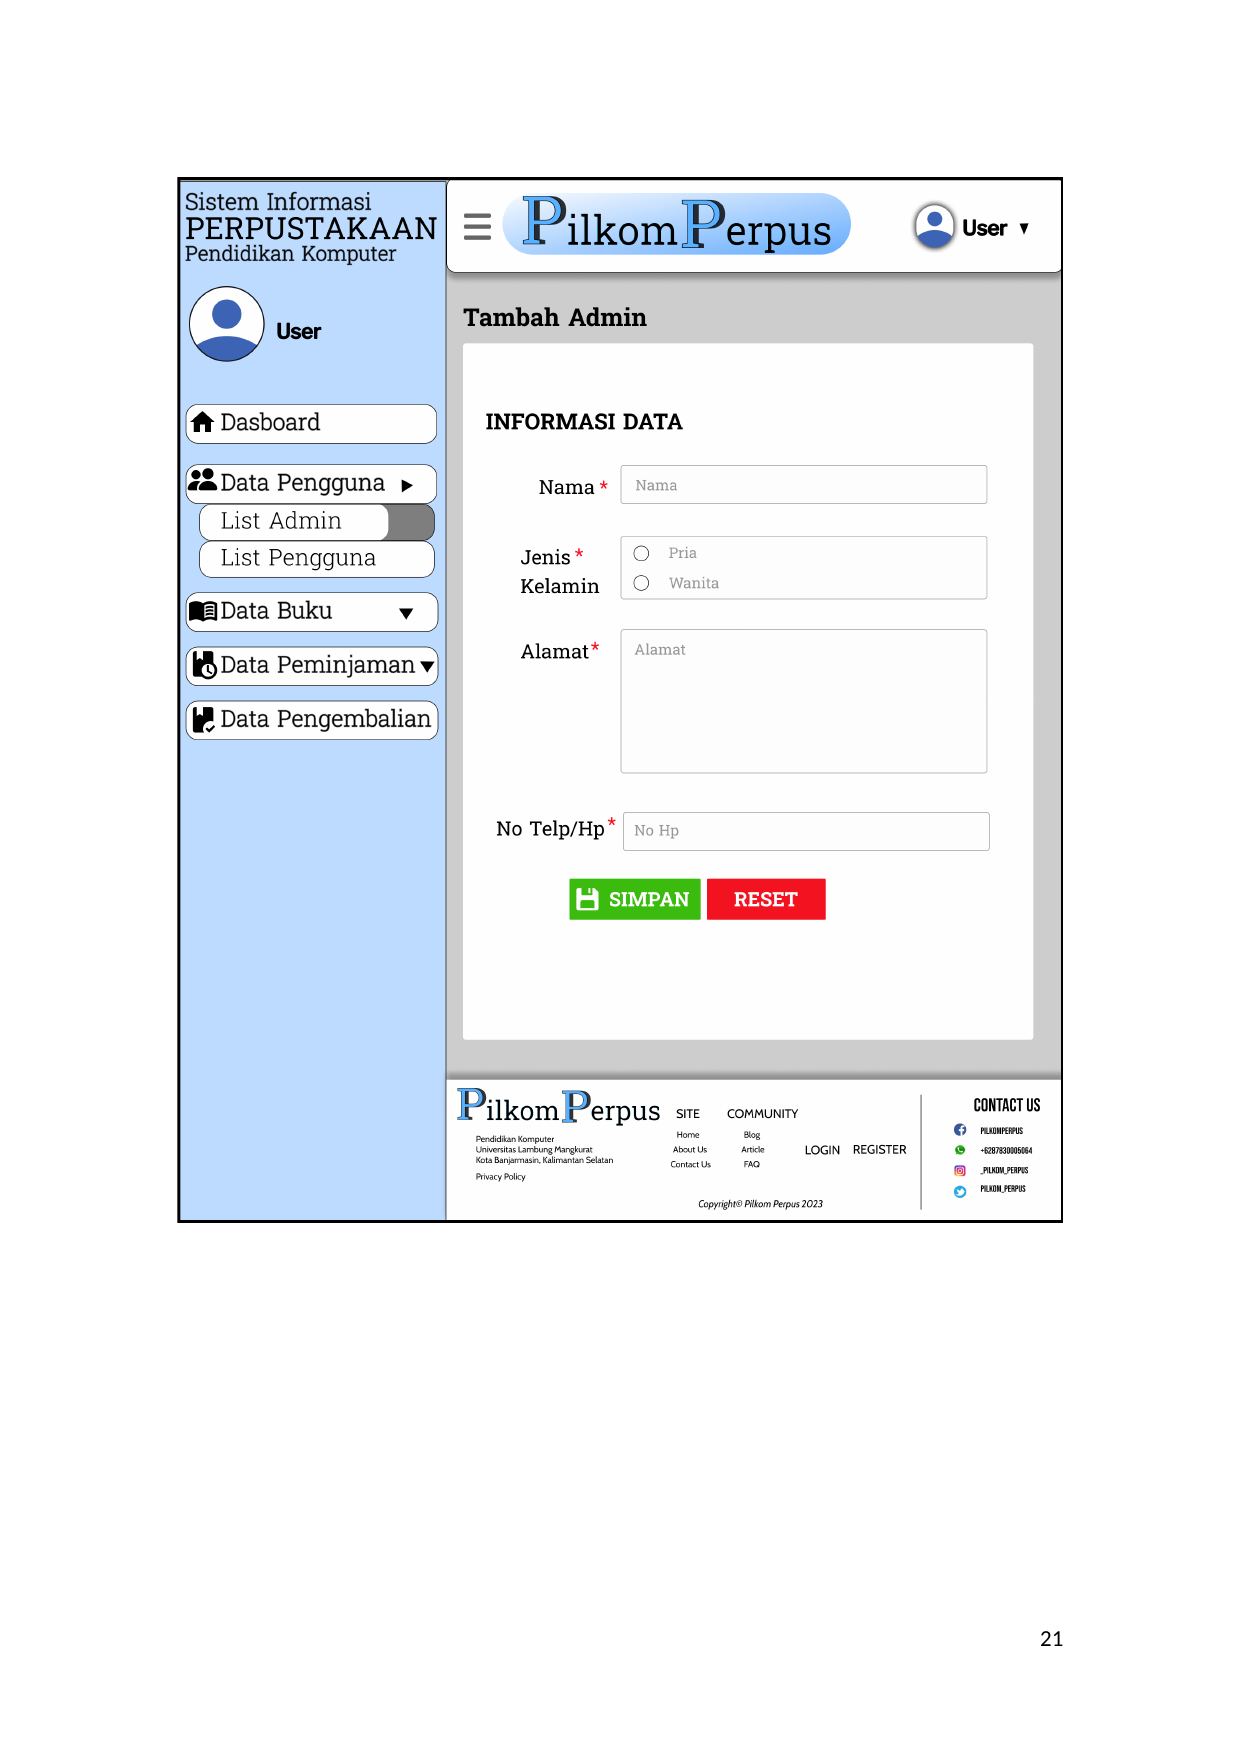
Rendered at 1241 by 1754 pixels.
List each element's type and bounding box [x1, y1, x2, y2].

picture [177, 177, 1063, 1223]
